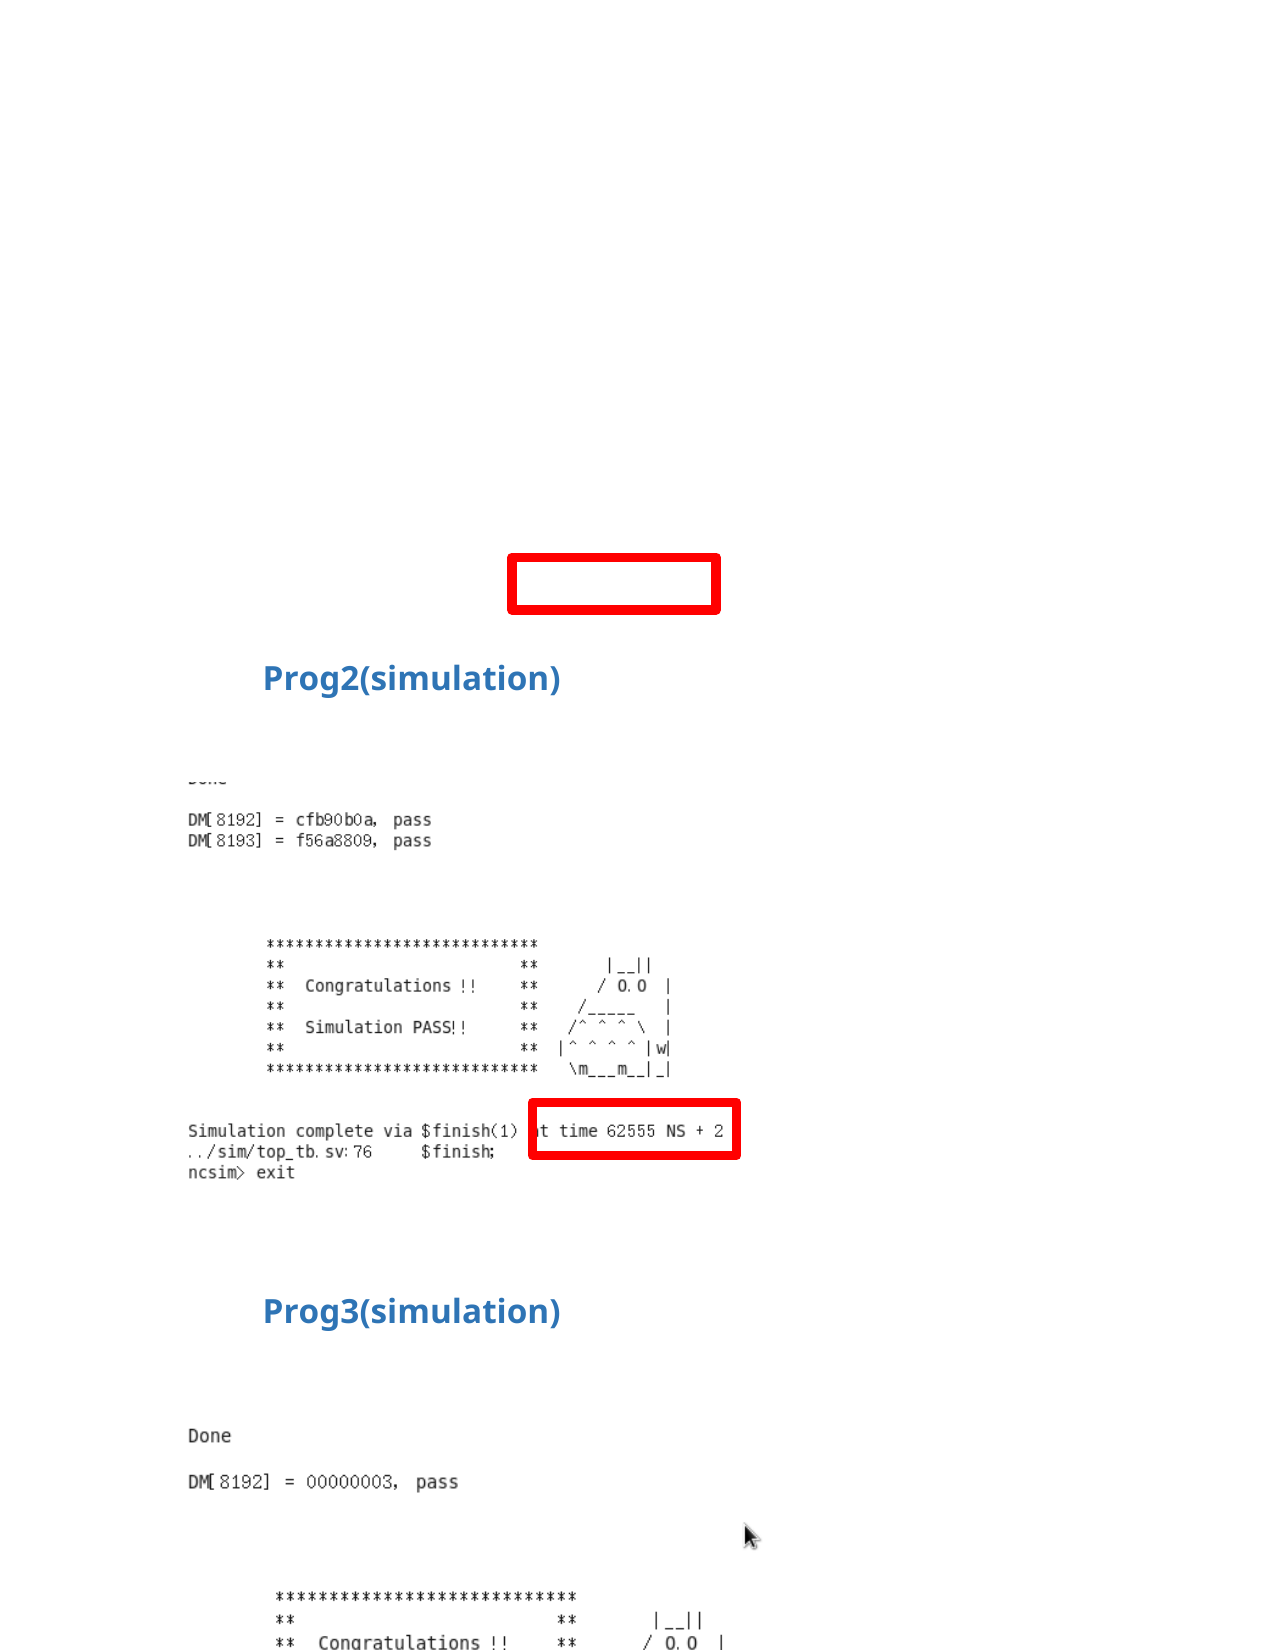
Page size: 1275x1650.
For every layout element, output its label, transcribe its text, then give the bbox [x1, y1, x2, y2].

list Prog3(simulation) [262, 1288, 1087, 1334]
picture [187, 782, 899, 1198]
picture [187, 1413, 886, 1650]
list Prog2(simulation) [262, 654, 1087, 700]
